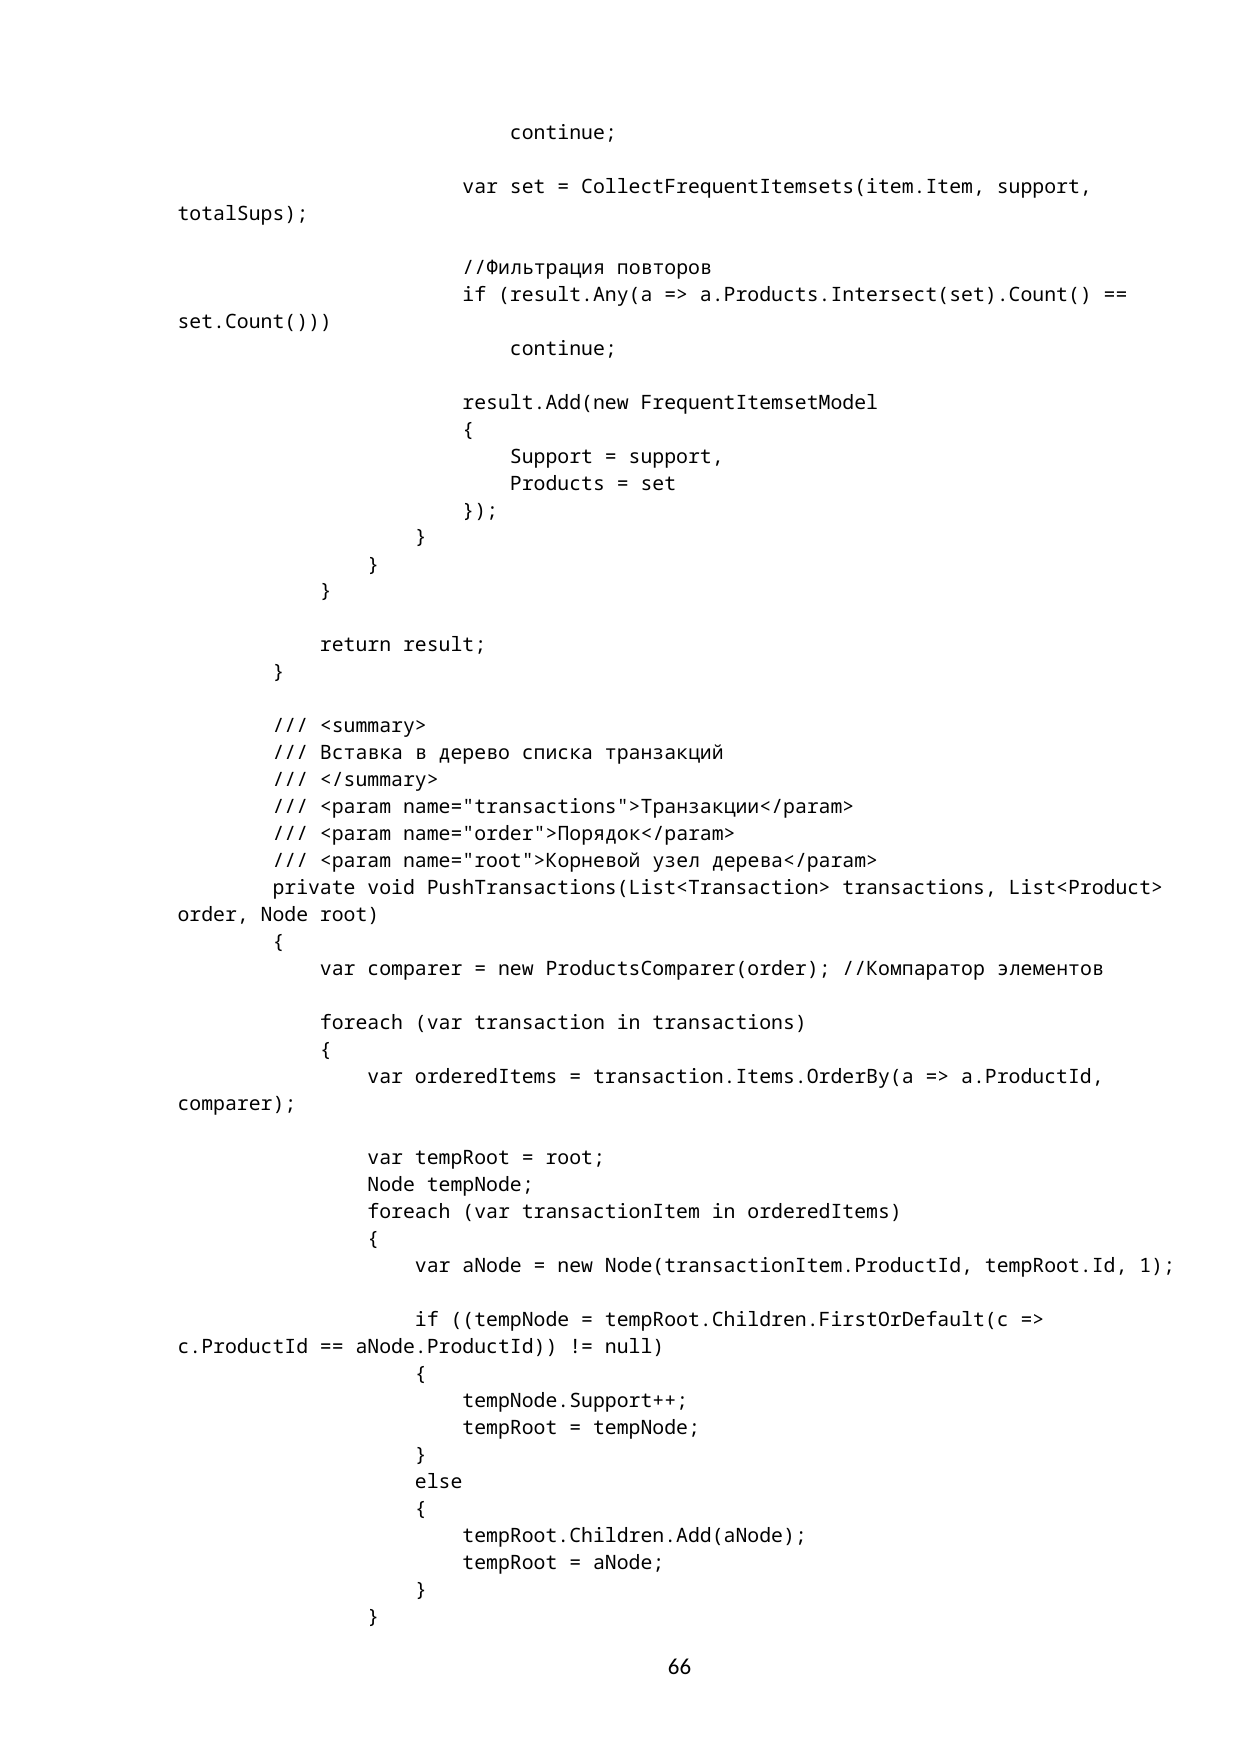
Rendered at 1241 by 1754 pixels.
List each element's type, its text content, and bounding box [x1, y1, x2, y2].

text tempRoot = aNode; [177, 1548, 1181, 1575]
text /// </summary> [177, 766, 1181, 793]
text { [177, 1359, 1181, 1386]
text private void PushTransactions(List<Transaction> transactions, List<Product> order, Node root) [177, 873, 1181, 927]
text /// <param name="order">Порядок</param> [177, 819, 1181, 847]
text tempRoot = tempNode; [177, 1413, 1181, 1440]
text } [177, 1440, 1181, 1467]
text } [177, 523, 1181, 550]
text { [177, 1494, 1181, 1521]
text return result; [177, 631, 1181, 658]
text continue; [177, 118, 1181, 145]
text { [177, 927, 1181, 954]
text var aNode = new Node(transactionItem.ProductId, tempRoot.Id, 1); [177, 1251, 1181, 1278]
text } [177, 577, 1181, 604]
text } [177, 1575, 1181, 1602]
text Support = support, [177, 442, 1181, 469]
text //Фильтрация повторов [177, 253, 1181, 280]
text /// <param name="transactions">Транзакции</param> [177, 793, 1181, 819]
text var set = CollectFrequentItemsets(item.Item, support, totalSups); [177, 172, 1181, 226]
text foreach (var transactionItem in orderedItems) [177, 1197, 1181, 1224]
text } [177, 1602, 1181, 1629]
text Node tempNode; [177, 1170, 1181, 1197]
text }); [177, 496, 1181, 523]
text tempRoot.Children.Add(aNode); [177, 1521, 1181, 1548]
text if (result.Any(a => a.Products.Intersect(set).Count() == set.Count())) [177, 280, 1181, 334]
text var comparer = new ProductsComparer(order); //Компаратор элементов [177, 954, 1181, 981]
text else [177, 1467, 1181, 1494]
text { [177, 415, 1181, 442]
text /// Вставка в дерево списка транзакций [177, 739, 1181, 766]
text { [177, 1035, 1181, 1062]
text { [177, 1224, 1181, 1251]
text } [177, 550, 1181, 577]
text /// <summary> [177, 712, 1181, 739]
text foreach (var transaction in transactions) [177, 1008, 1181, 1035]
text Products = set [177, 469, 1181, 496]
text tempNode.Support++; [177, 1386, 1181, 1413]
text continue; [177, 334, 1181, 361]
text } [177, 658, 1181, 685]
text var tempRoot = root; [177, 1143, 1181, 1170]
text result.Add(new FrequentItemsetModel [177, 388, 1181, 415]
text /// <param name="root">Корневой узел дерева</param> [177, 847, 1181, 873]
text if ((tempNode = tempRoot.Children.FirstOrDefault(c => c.ProductId == aNode.ProductId)) != null) [177, 1305, 1181, 1359]
text var orderedItems = transaction.Items.OrderBy(a => a.ProductId, comparer); [177, 1062, 1181, 1116]
